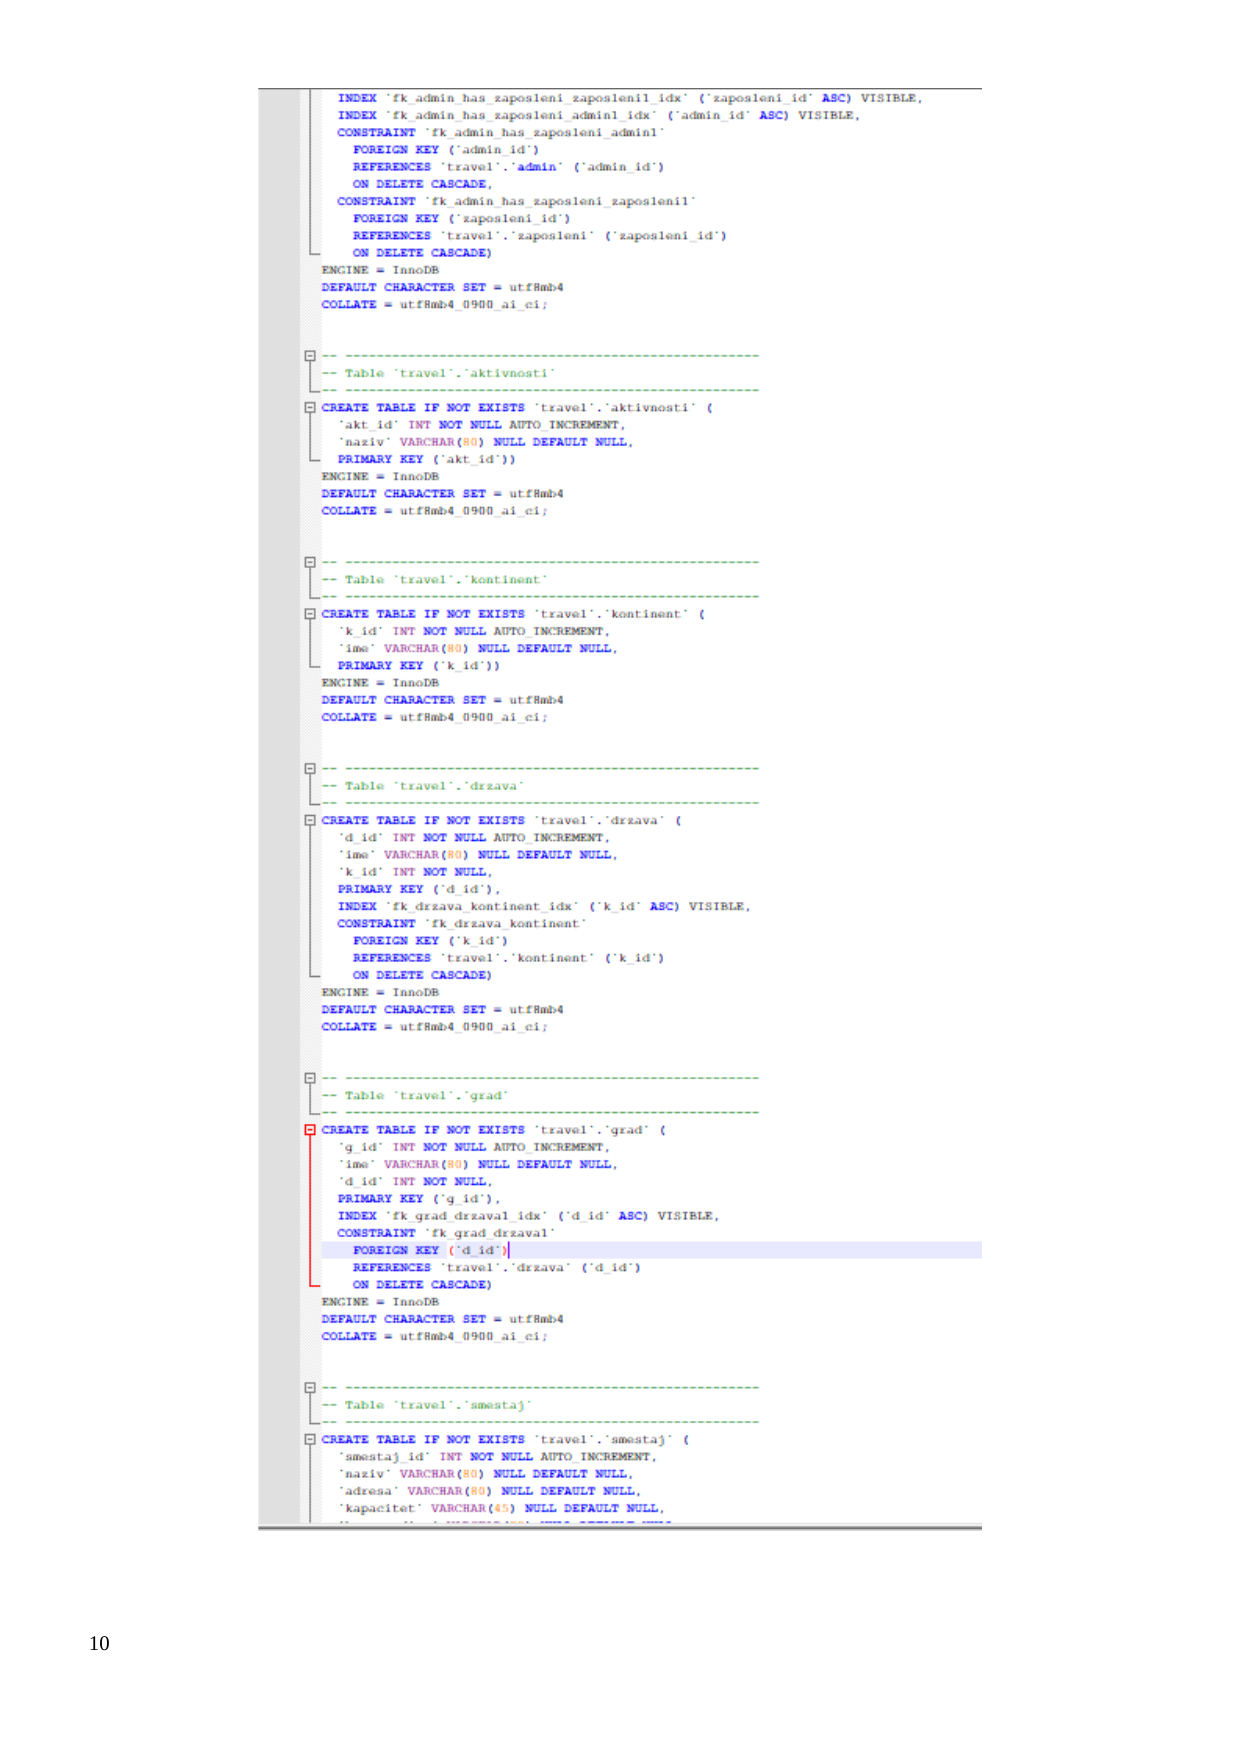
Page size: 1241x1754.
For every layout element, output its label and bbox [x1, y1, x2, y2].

picture [258, 88, 982, 1531]
